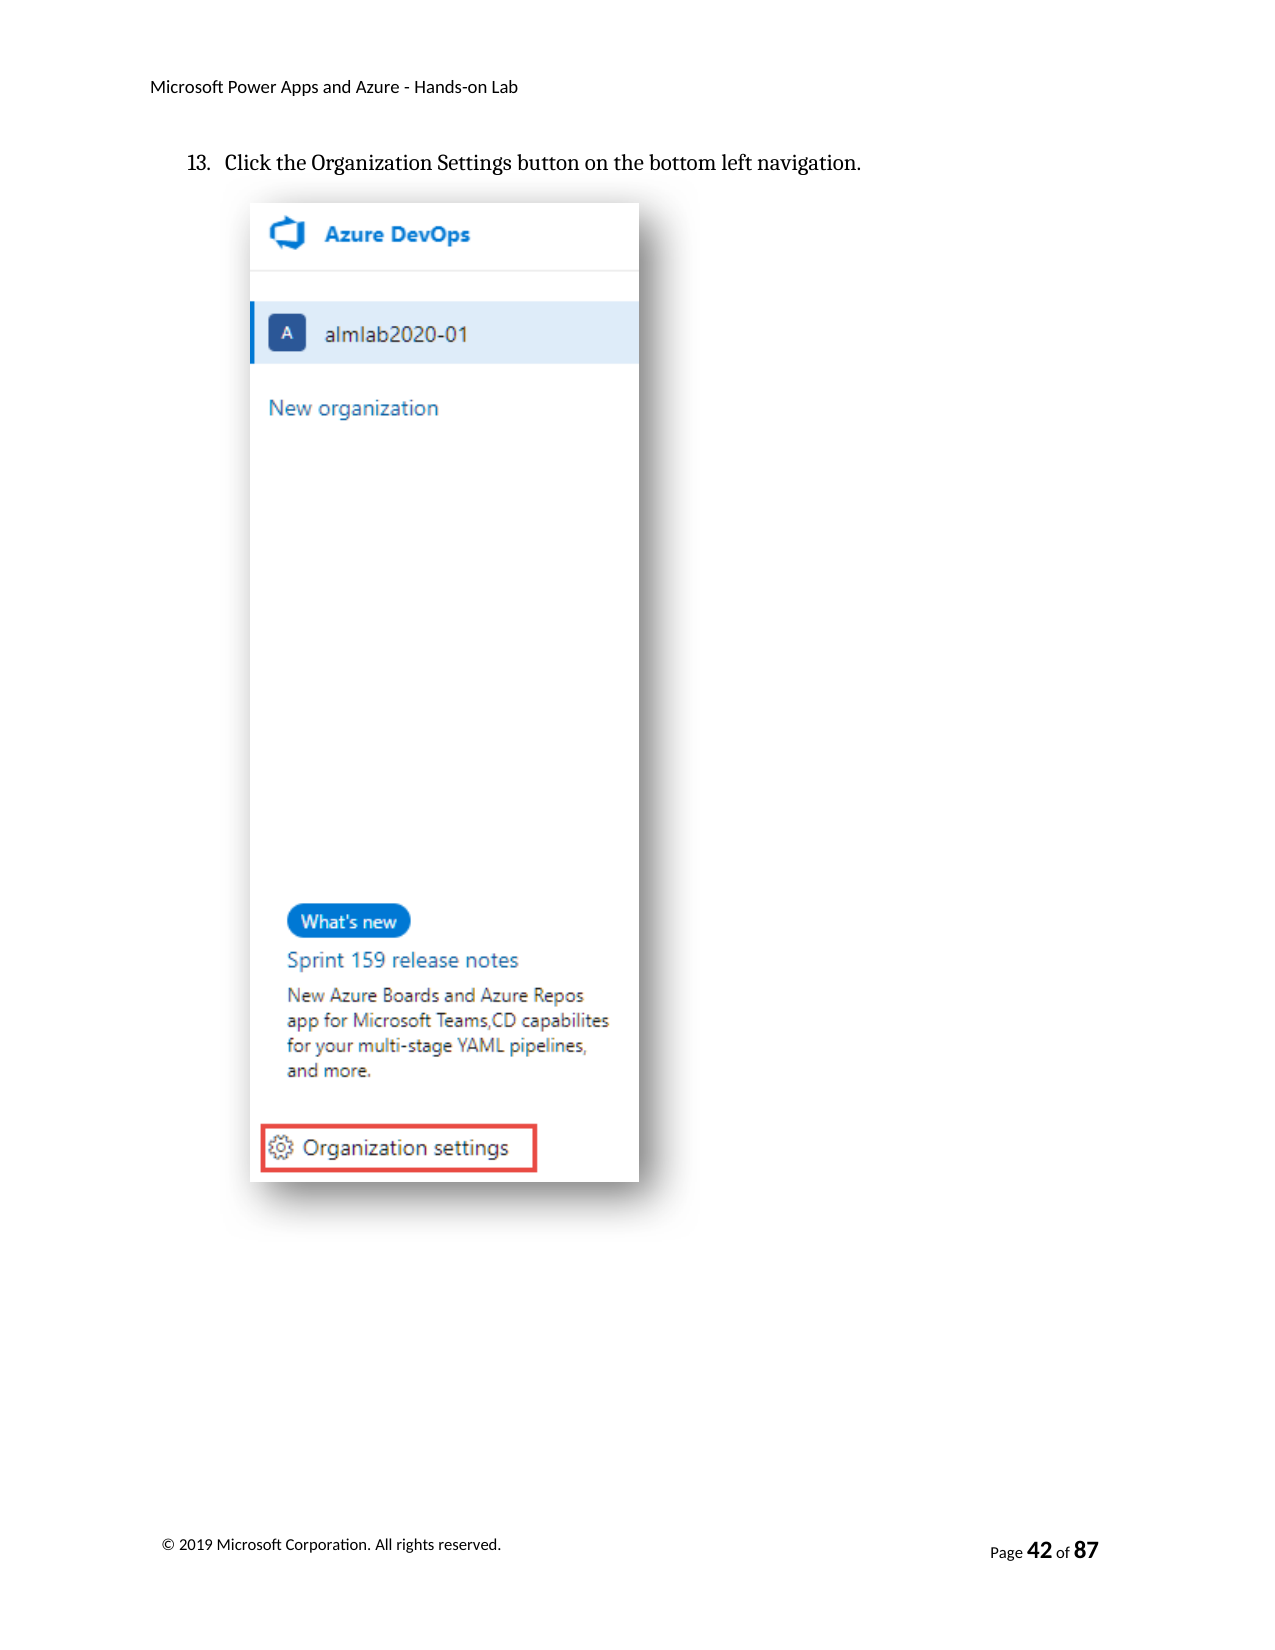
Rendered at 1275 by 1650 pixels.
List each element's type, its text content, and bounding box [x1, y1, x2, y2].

picture [250, 203, 639, 1182]
